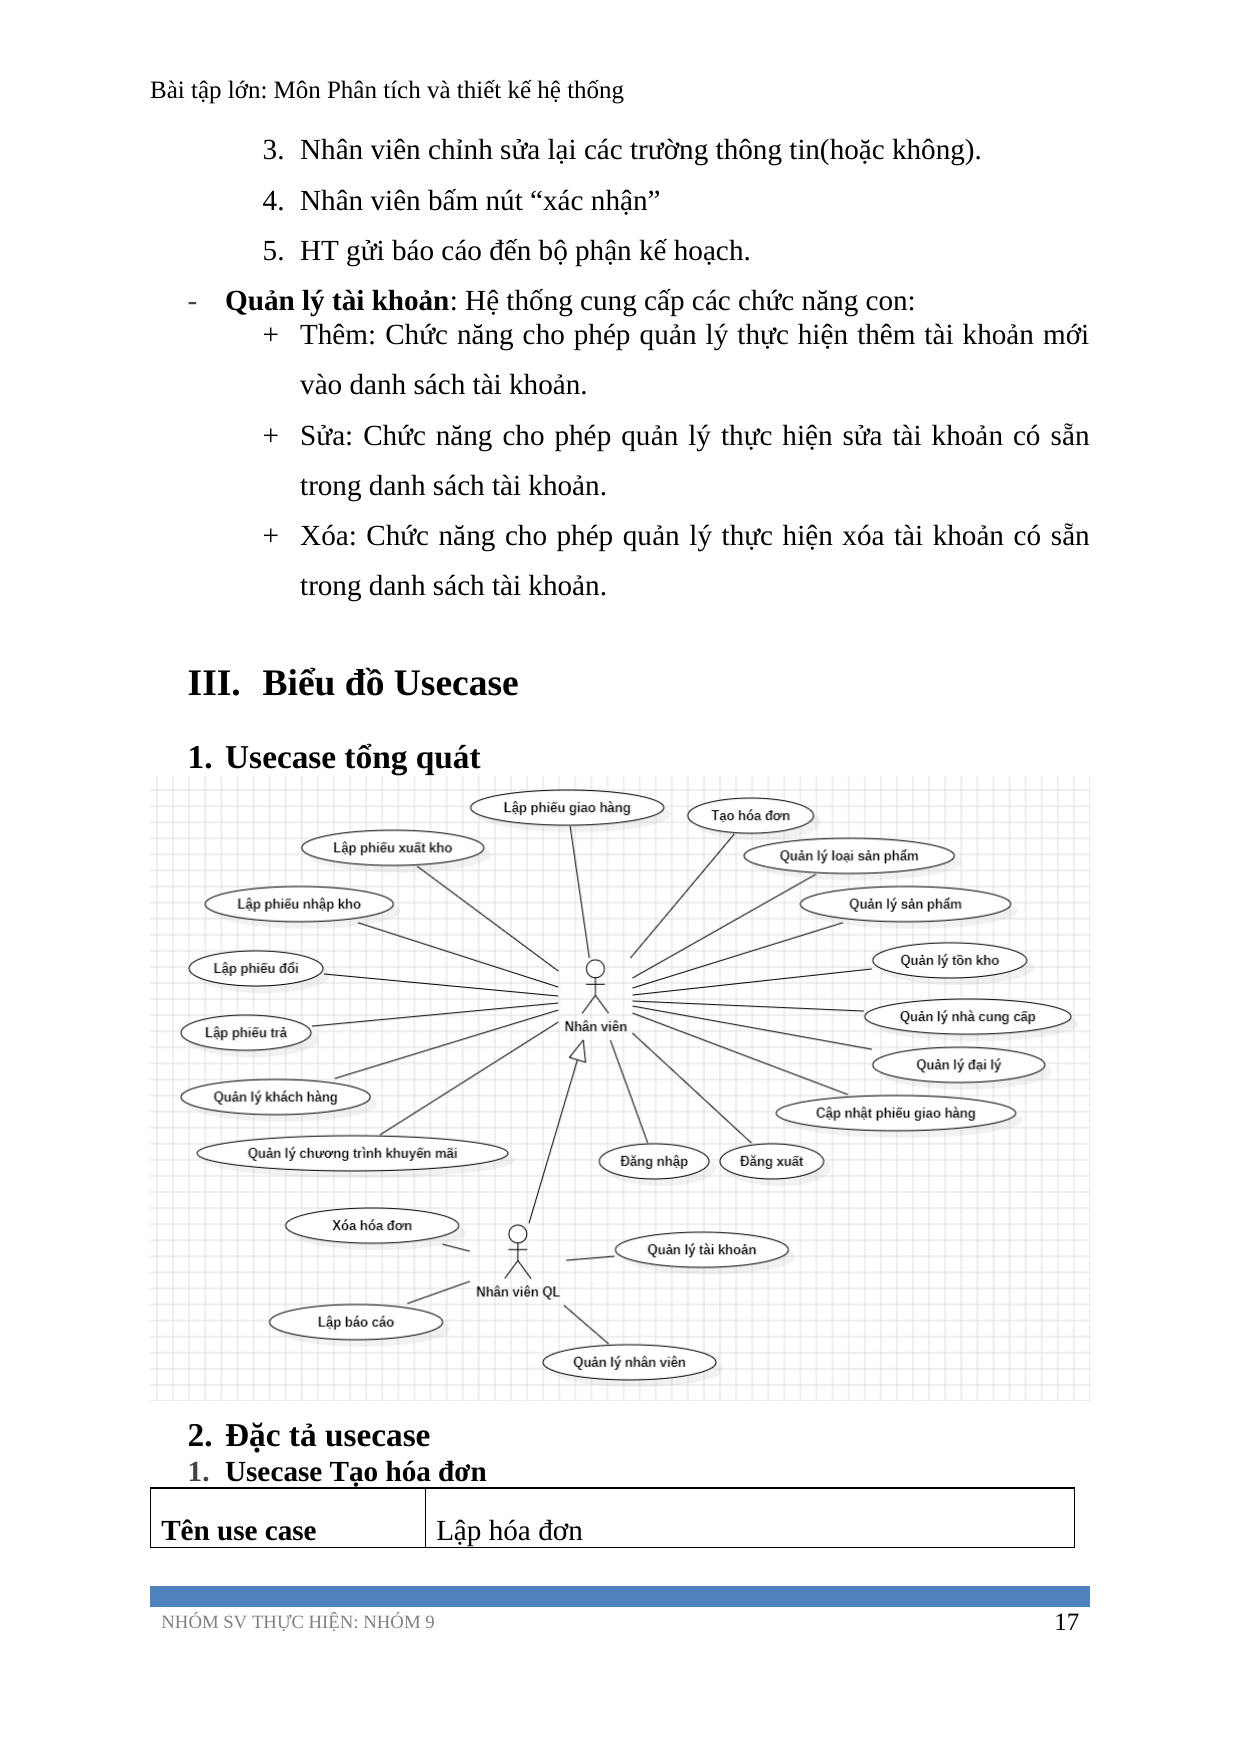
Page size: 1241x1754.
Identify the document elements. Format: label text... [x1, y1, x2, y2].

list Thêm: Chức năng cho phép quản lý thực hiện thêm tài khoản mới vào danh sách tài khoản. [262, 317, 1090, 401]
list Sửa: Chức năng cho phép quản lý thực hiện sửa tài khoản có sẵn trong danh sách tài khoản. [262, 418, 1090, 501]
subtitle Usecase tổng quát [187, 738, 1090, 776]
list Nhân viên chỉnh sửa lại các trường thông tin(hoặc không). [262, 132, 1090, 166]
subtitle Usecase Tạo hóa đơn [187, 1454, 1090, 1487]
subtitle Đặc tả usecase [187, 1415, 1090, 1454]
list Nhân viên bấm nút “xác nhận” [262, 183, 1090, 216]
list HT gửi báo cáo đến bộ phận kế hoạch. [262, 233, 1090, 267]
picture [150, 776, 1091, 1401]
subtitle Quản lý tài khoản: Hệ thống cung cấp các chức năng con: [187, 283, 1090, 317]
table_header Tên use case [151, 1489, 425, 1547]
table_header Lập hóa đơn [426, 1489, 1074, 1547]
subtitle Biểu đồ Usecase [187, 661, 1090, 704]
list Xóa: Chức năng cho phép quản lý thực hiện xóa tài khoản có sẵn trong danh sách tài khoản. [262, 518, 1090, 602]
